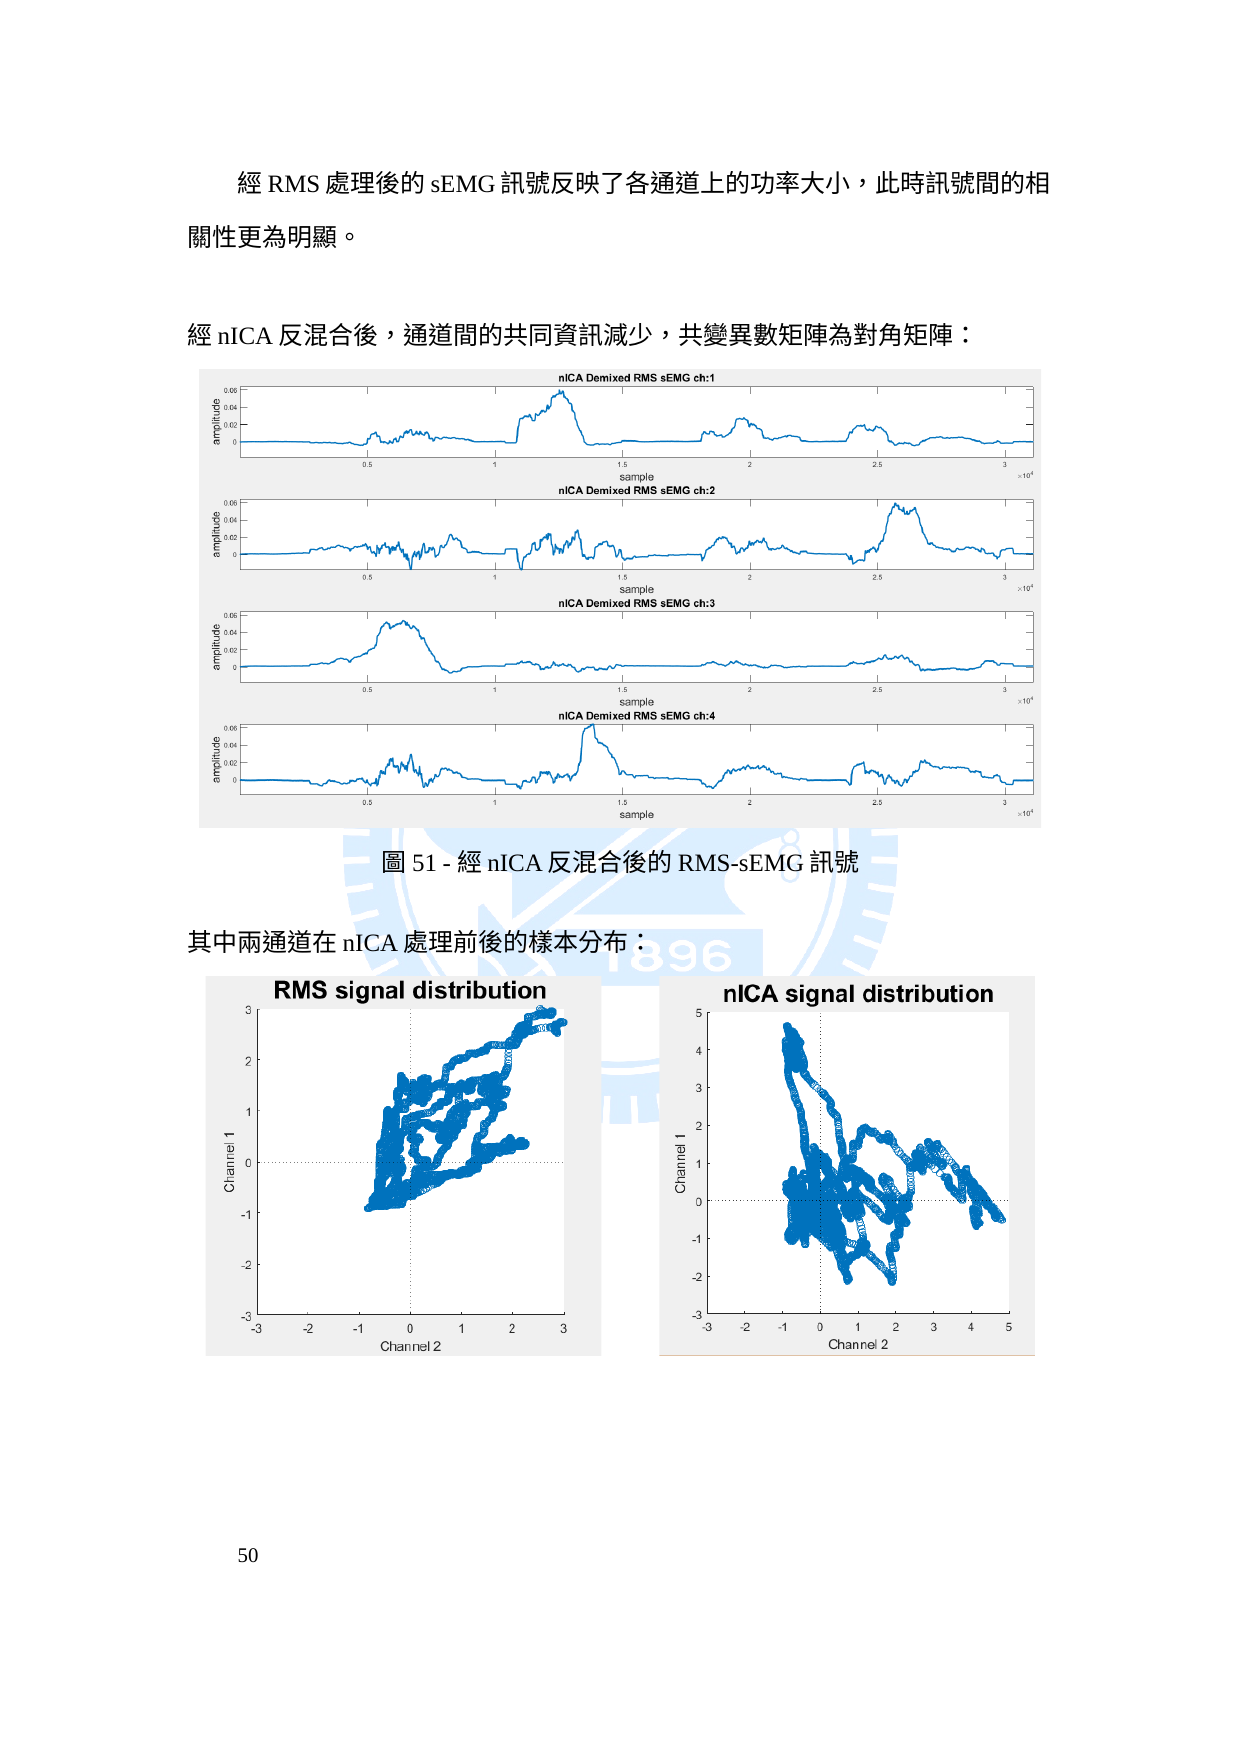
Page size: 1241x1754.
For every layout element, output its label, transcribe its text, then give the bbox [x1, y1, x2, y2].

picture [205, 976, 602, 1356]
picture [659, 976, 1035, 1356]
text 其中兩通道在nICA處理前後的樣本分布： [187, 922, 1053, 959]
table_header [631, 977, 1063, 1370]
picture [199, 369, 1042, 828]
text 經nICA反混合後，通道間的共同資訊減少，共變異數矩陣為對角矩陣： [187, 315, 1053, 351]
text 經RMS處理後的sEMG訊號反映了各通道上的功率大小，此時訊號間的相關性更為明顯。 [187, 163, 1053, 254]
text 圖 51 - 經nICA反混合後的RMS-sEMG訊號 [187, 842, 1053, 878]
table_header [176, 977, 631, 1370]
